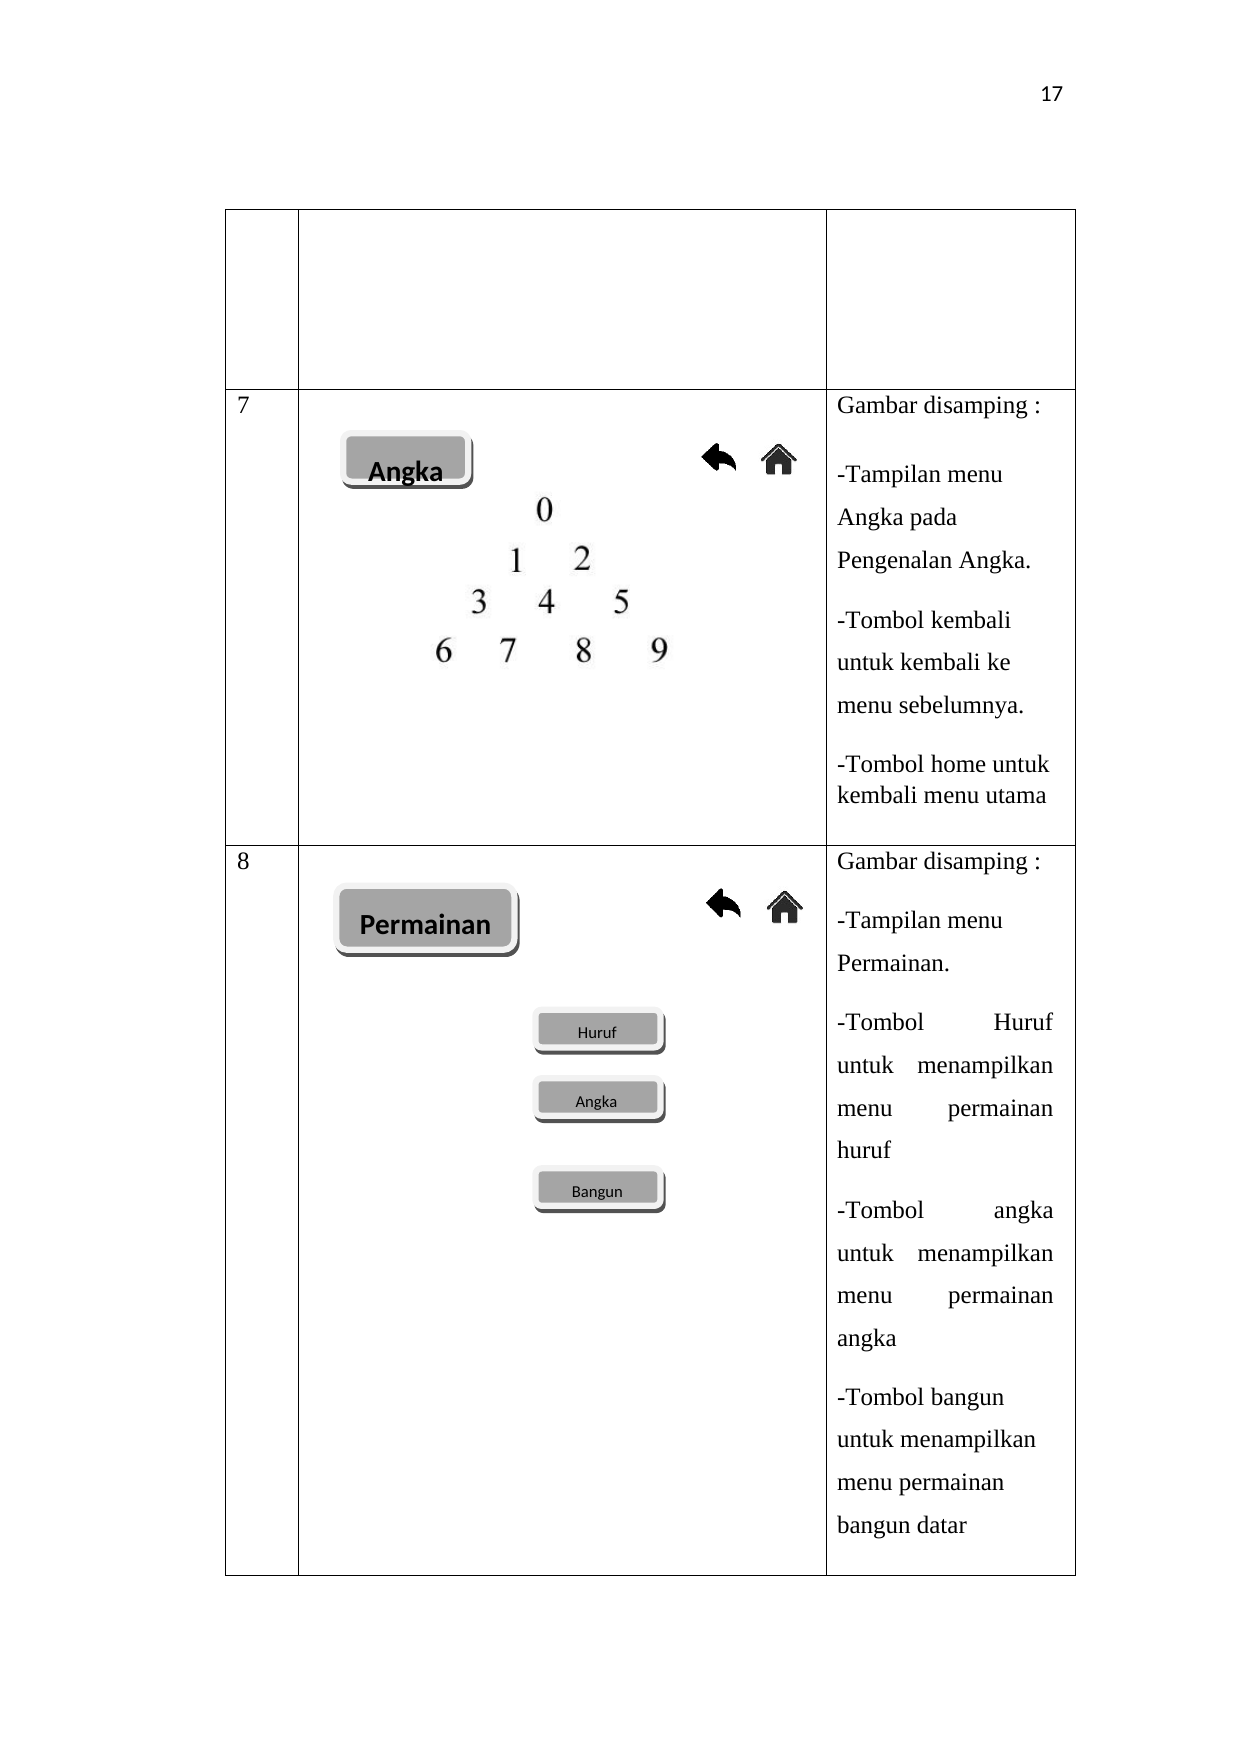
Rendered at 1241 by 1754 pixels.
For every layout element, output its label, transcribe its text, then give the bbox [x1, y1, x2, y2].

table_cell Gambar disamping : [827, 390, 1075, 425]
table_header [827, 210, 1075, 389]
table_header [226, 210, 298, 389]
table_cell 8 [226, 846, 298, 1575]
table_cell [226, 425, 298, 845]
picture [318, 424, 798, 720]
table_header [299, 210, 826, 389]
table_cell [299, 846, 826, 1575]
picture [764, 886, 804, 926]
table_cell 7 [226, 390, 298, 425]
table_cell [827, 846, 1075, 1575]
picture [697, 876, 749, 929]
table_cell -Tampilan menu Angka pada Pengenalan Angka. -Tombol kembali untuk kembali ke menu sebelumnya. -Tombol home untuk kembali menu utama [827, 425, 1075, 845]
table_cell [299, 390, 826, 425]
table_cell [299, 425, 826, 845]
